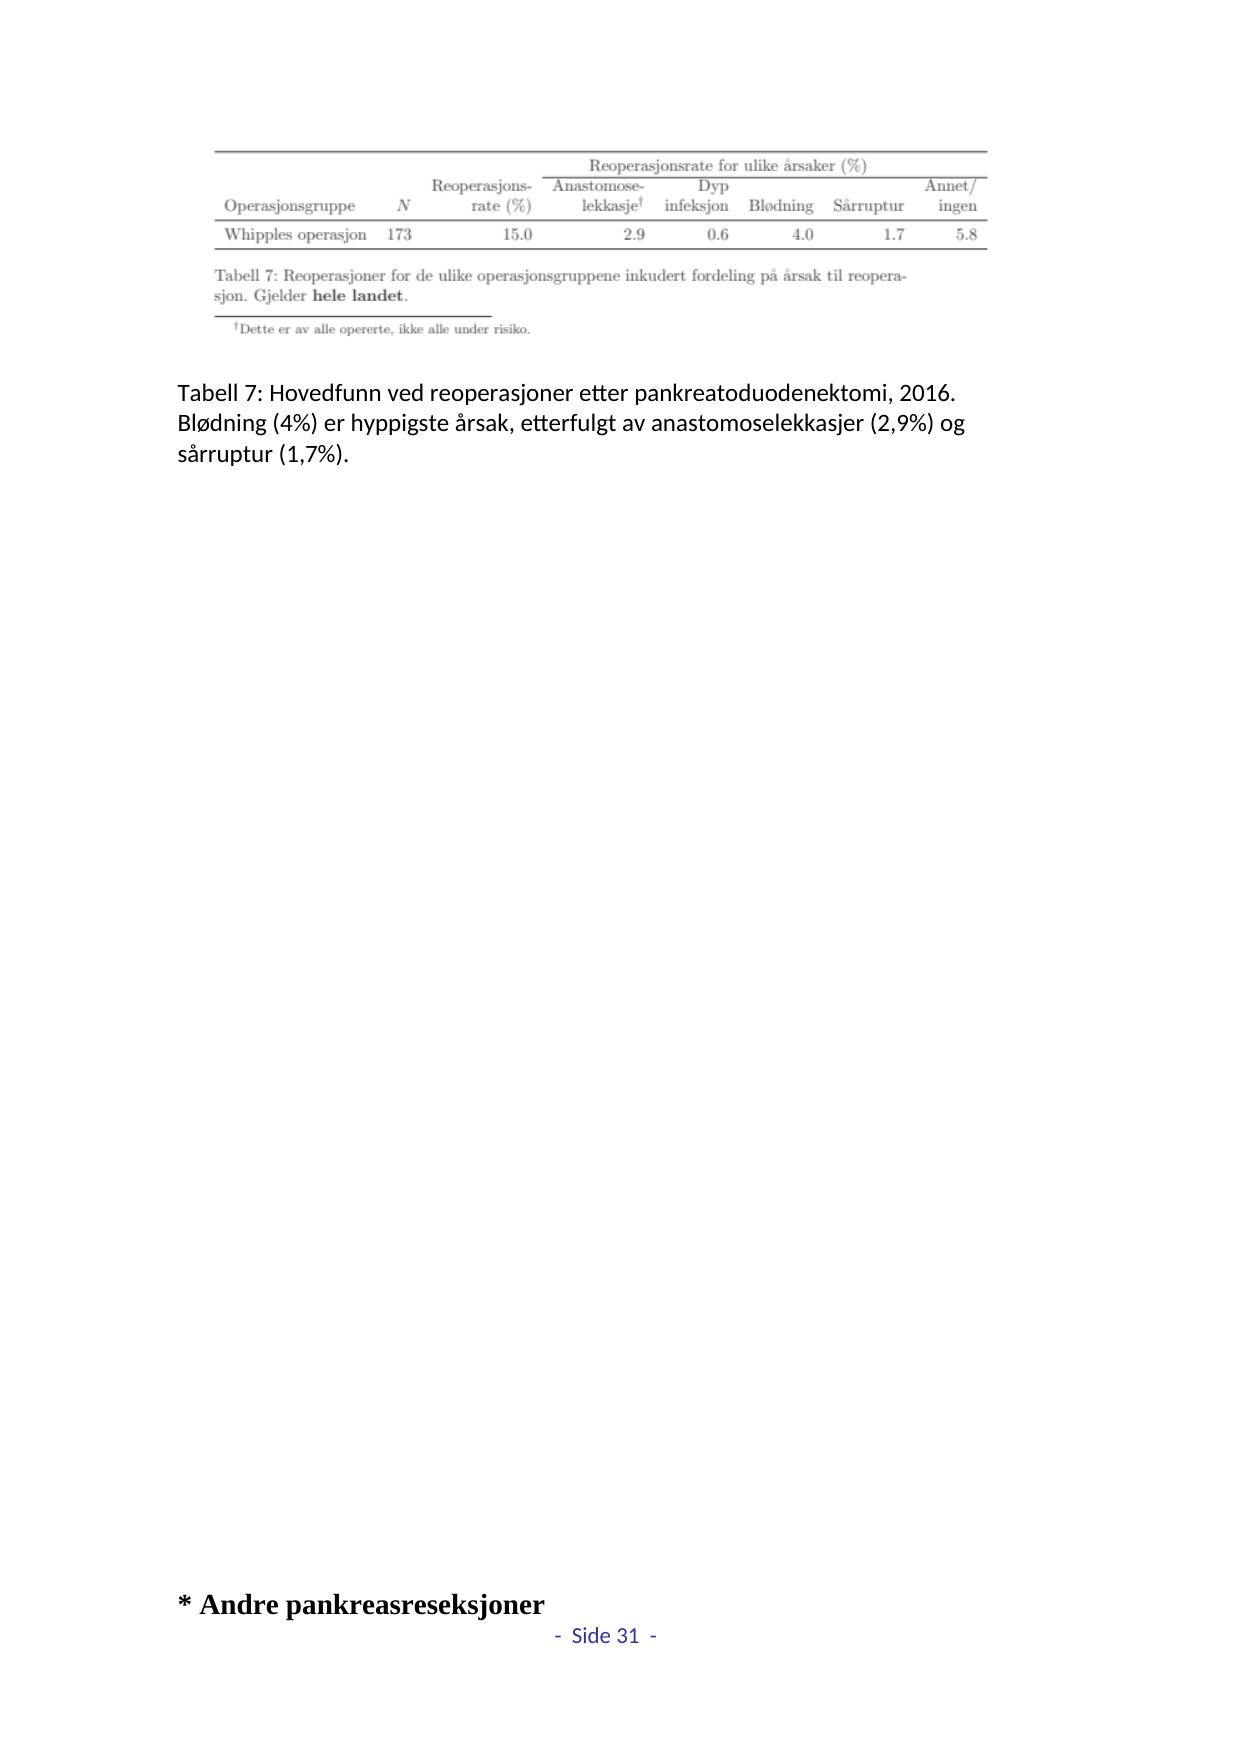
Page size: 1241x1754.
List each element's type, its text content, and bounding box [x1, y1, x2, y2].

text * Andre pankreasreseksjoner [177, 1587, 1034, 1621]
subtitle Tabell 7: Hovedfunn ved reoperasjoner etter pankreatoduodenektomi, 2016. Blødning (4%) er hyppigste årsak, etterfulgt av anastomoselekkasjer (2,9%) og sårruptur (1,7%). [177, 377, 1034, 468]
